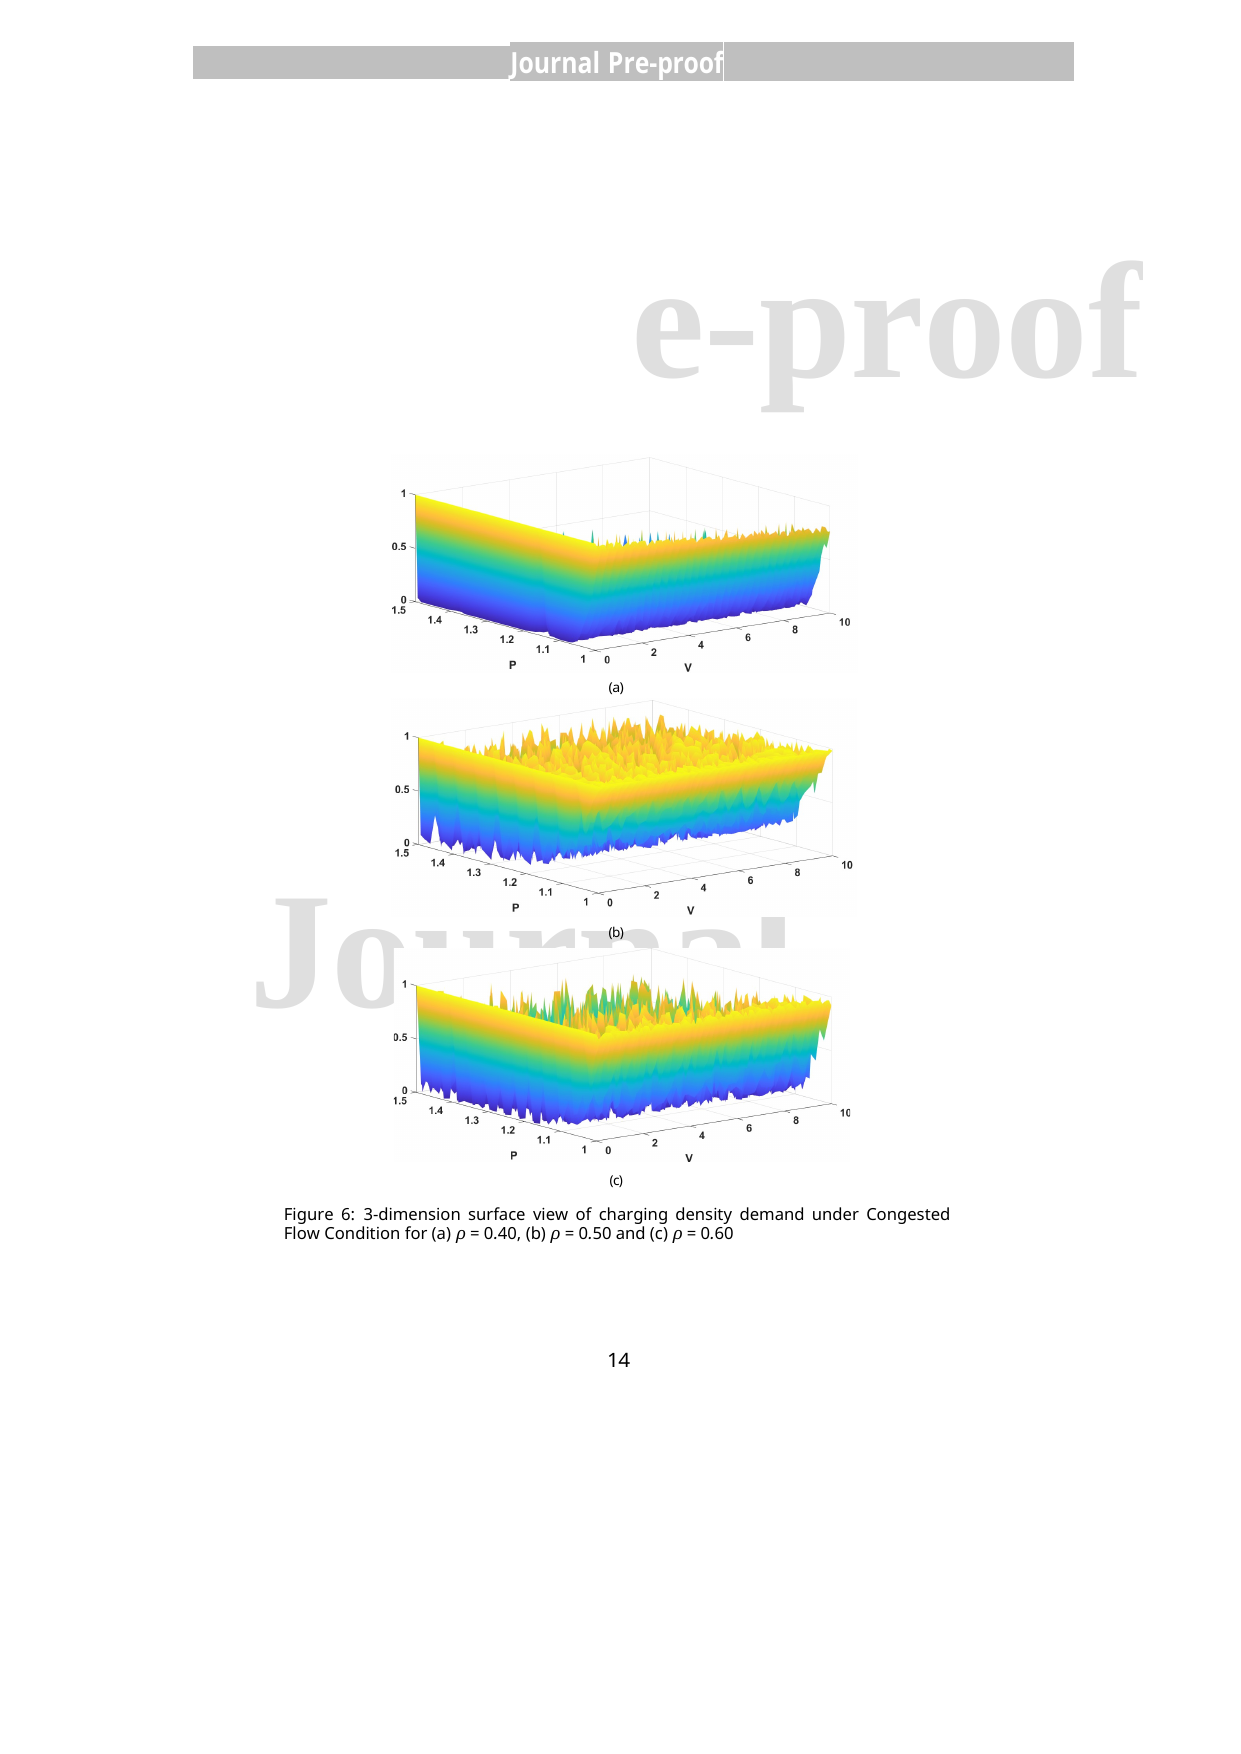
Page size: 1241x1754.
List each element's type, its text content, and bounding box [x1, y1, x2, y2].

text (b) [275, 703, 957, 942]
text Figure 6: 3-dimension surface view of charging density demand under Congested Flow Condition for (a) ρ = 0.40, (b) ρ = 0.50 and (c) ρ = 0.60 [284, 1205, 954, 1244]
picture [393, 948, 851, 1162]
picture [390, 454, 858, 673]
text (a) [275, 678, 957, 697]
text (c) [275, 1171, 957, 1189]
text 14 [275, 1346, 962, 1373]
picture [391, 698, 857, 703]
